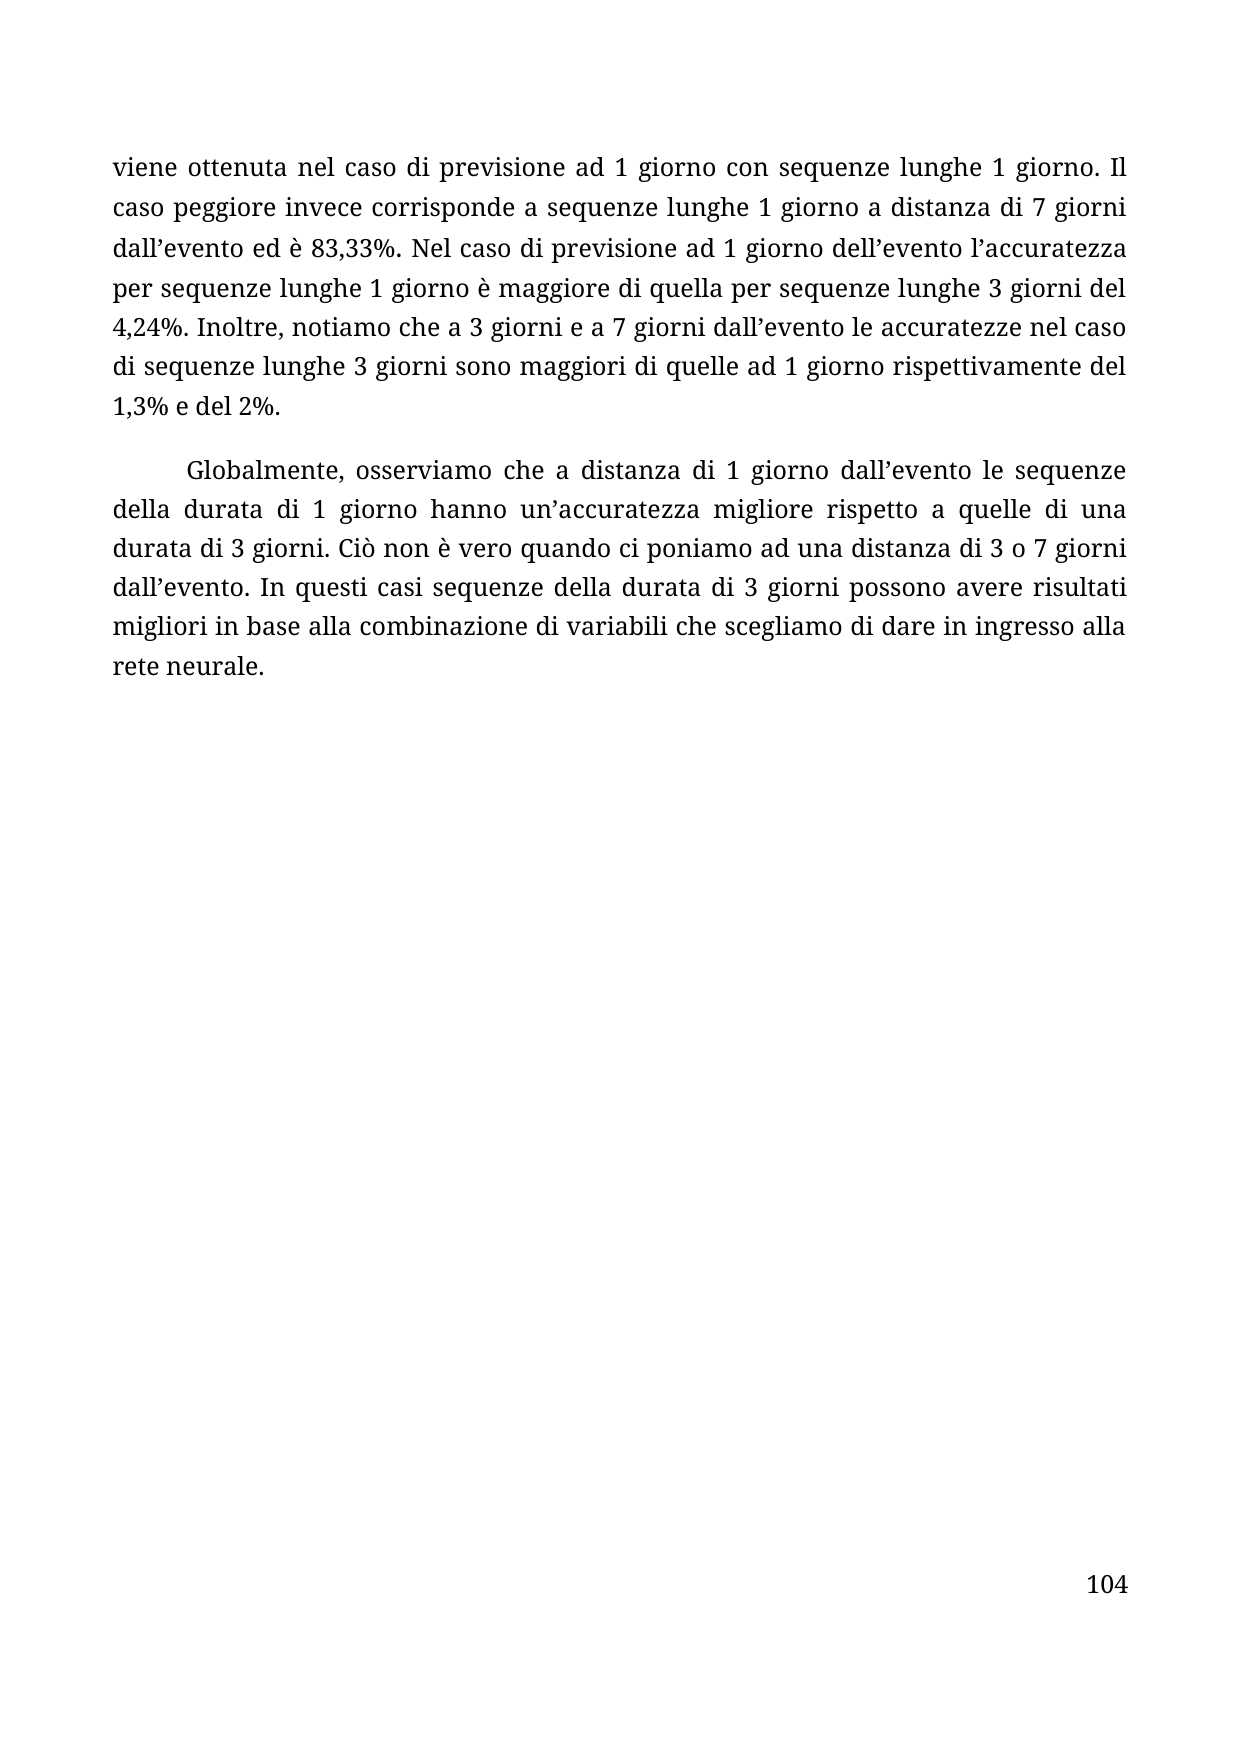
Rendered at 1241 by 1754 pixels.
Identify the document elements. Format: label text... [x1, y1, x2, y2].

text Globalmente, osserviamo che a distanza di 1 giorno dall’evento le sequenze della durata di 1 giorno hanno un’accuratezza migliore rispetto a quelle di una durata di 3 giorni. Ciò non è vero quando ci poniamo ad una distanza di 3 o 7 giorni dall’evento. In questi casi sequenze della durata di 3 giorni possono avere risultati migliori in base alla combinazione di variabili che scegliamo di dare in ingresso alla rete neurale. [112, 452, 1128, 682]
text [112, 150, 1128, 422]
